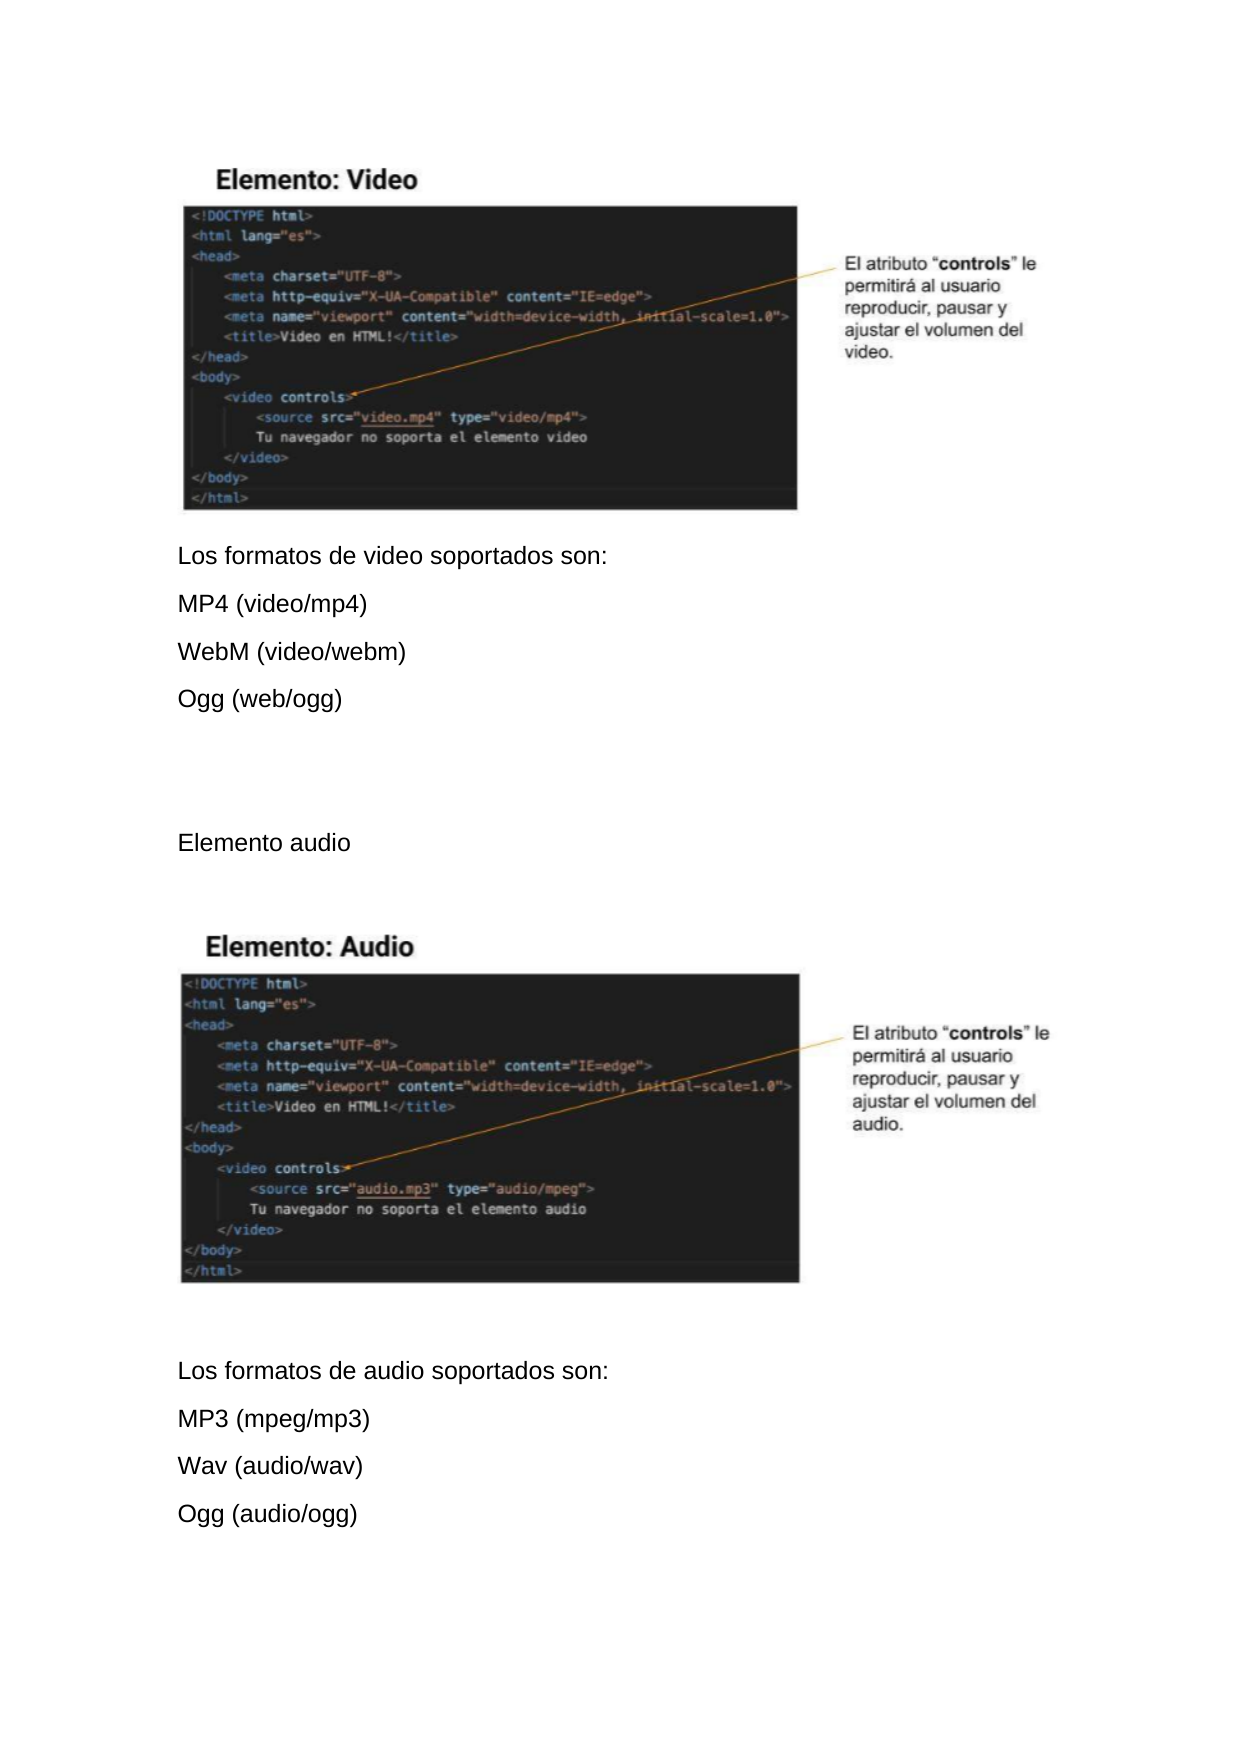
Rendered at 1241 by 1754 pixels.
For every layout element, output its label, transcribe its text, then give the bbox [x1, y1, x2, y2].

picture [177, 922, 1063, 1290]
text Wav (audio/wav) [177, 1451, 1063, 1480]
text Ogg (audio/ogg) [177, 1499, 1063, 1528]
picture [177, 147, 1063, 523]
text MP4 (video/mp4) [177, 589, 1063, 618]
text Los formatos de video soportados son: [177, 541, 1063, 570]
text MP3 (mpeg/mp3) [177, 1403, 1063, 1432]
text Elemento audio [177, 827, 1063, 856]
text WebM (video/webm) [177, 637, 1063, 665]
text Ogg (web/ogg) [177, 684, 1063, 713]
text Los formatos de audio soportados son: [177, 1356, 1063, 1384]
